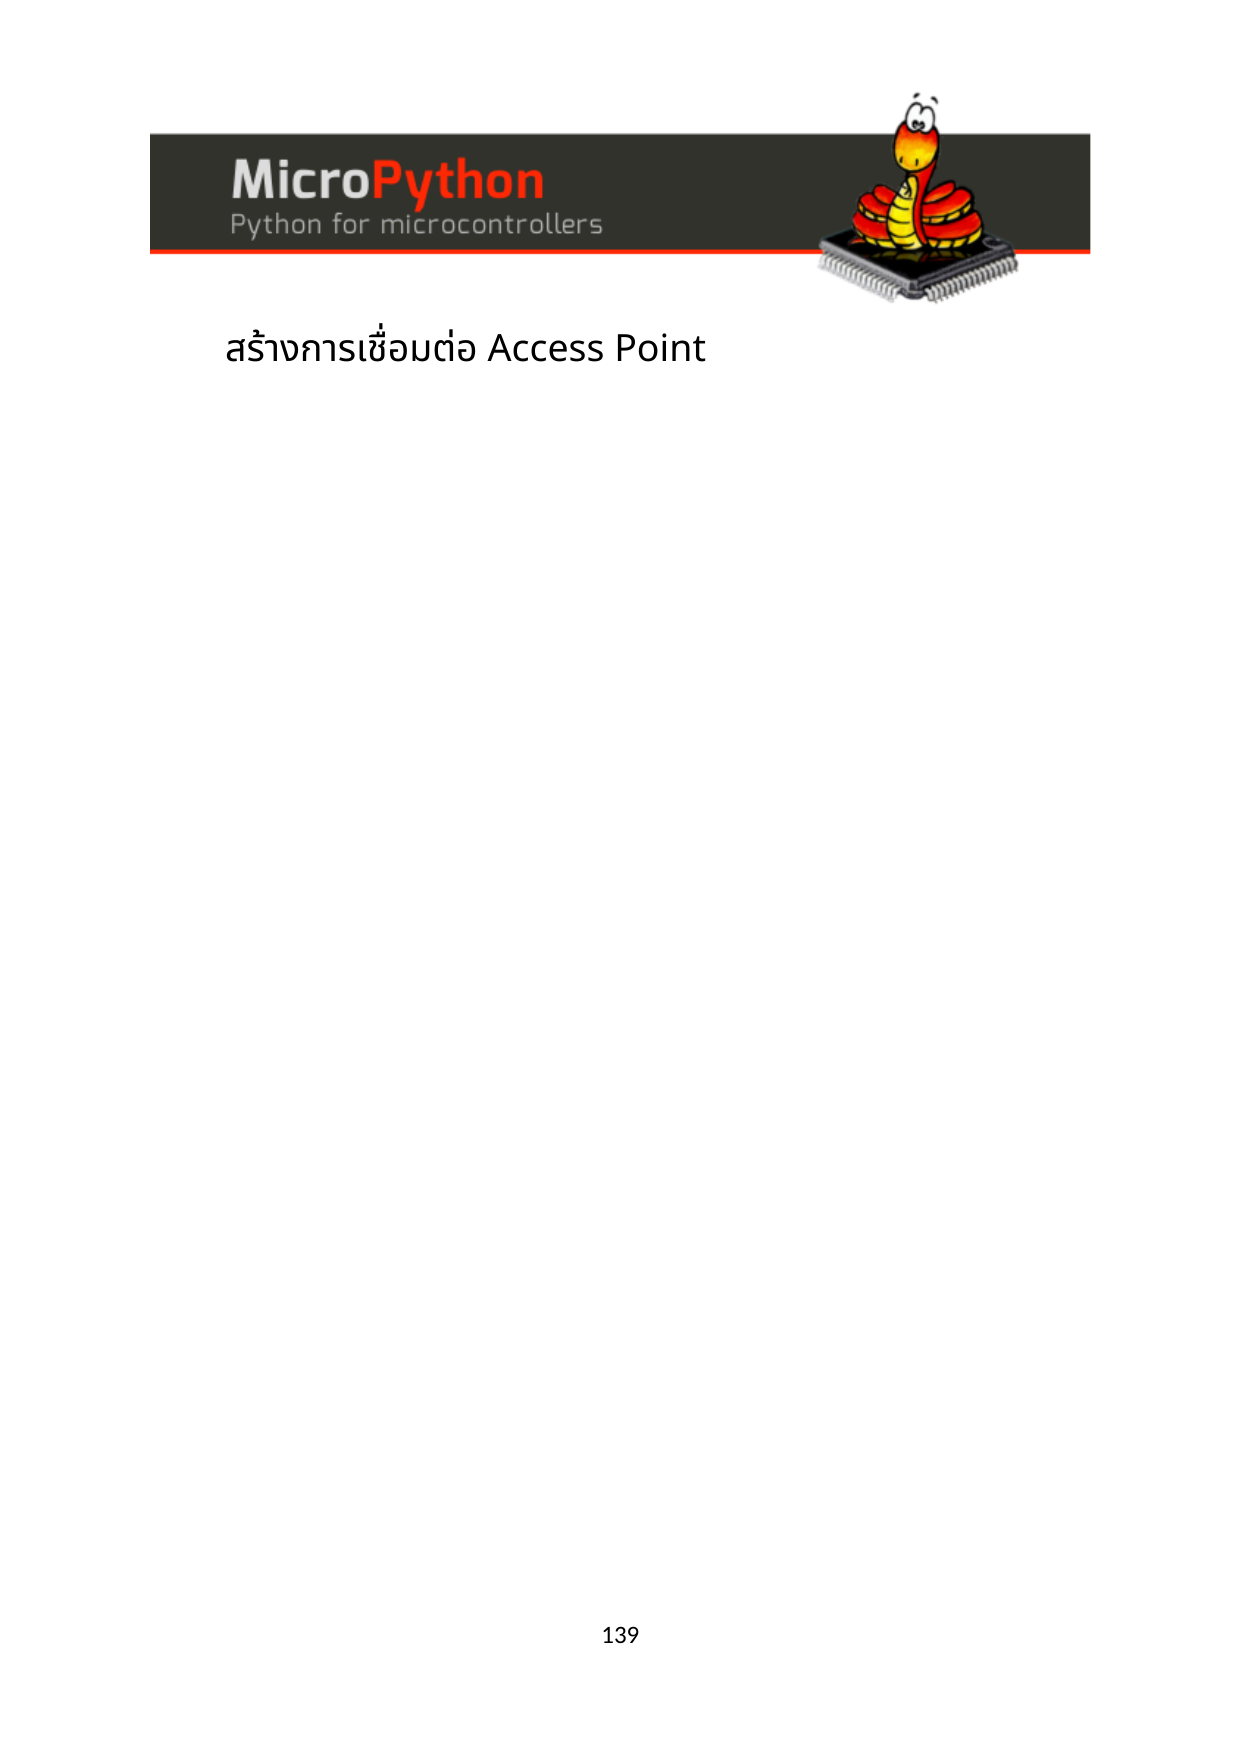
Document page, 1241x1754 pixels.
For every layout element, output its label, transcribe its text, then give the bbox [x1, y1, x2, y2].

picture [150, 73, 1091, 322]
text สร้างการเชื่อมต่อ Access Point [150, 322, 1090, 378]
